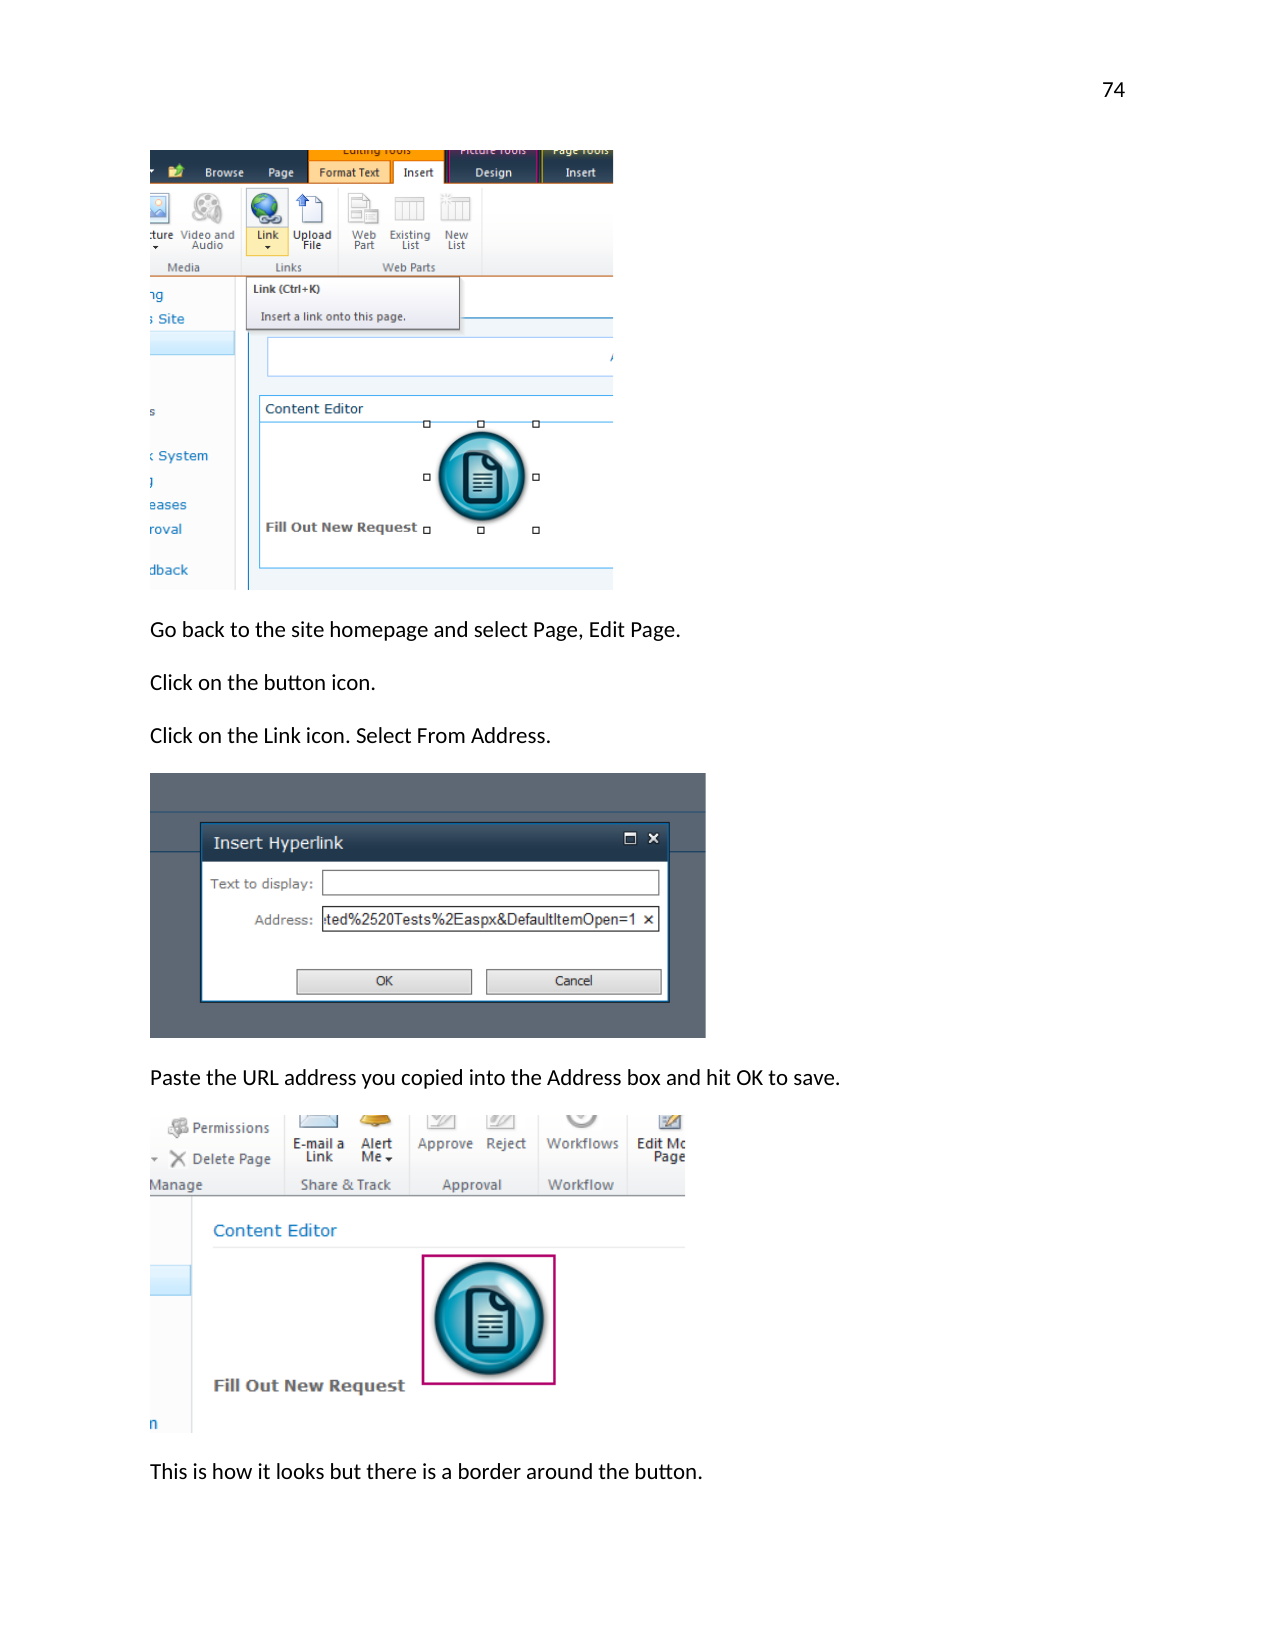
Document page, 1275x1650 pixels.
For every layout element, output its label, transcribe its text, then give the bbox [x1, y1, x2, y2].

picture [150, 773, 706, 1038]
text Paste the URL address you copied into the Address box and hit OK to save. [150, 1063, 1125, 1091]
text Click on the button icon. [150, 668, 1125, 696]
picture [150, 1115, 686, 1433]
picture [150, 150, 614, 590]
text This is how it looks but there is a border around the button. [150, 1457, 1125, 1485]
text Go back to the site homepage and select Page, Edit Page. [150, 615, 1125, 643]
text Click on the Link icon. Select From Address. [150, 721, 1125, 749]
